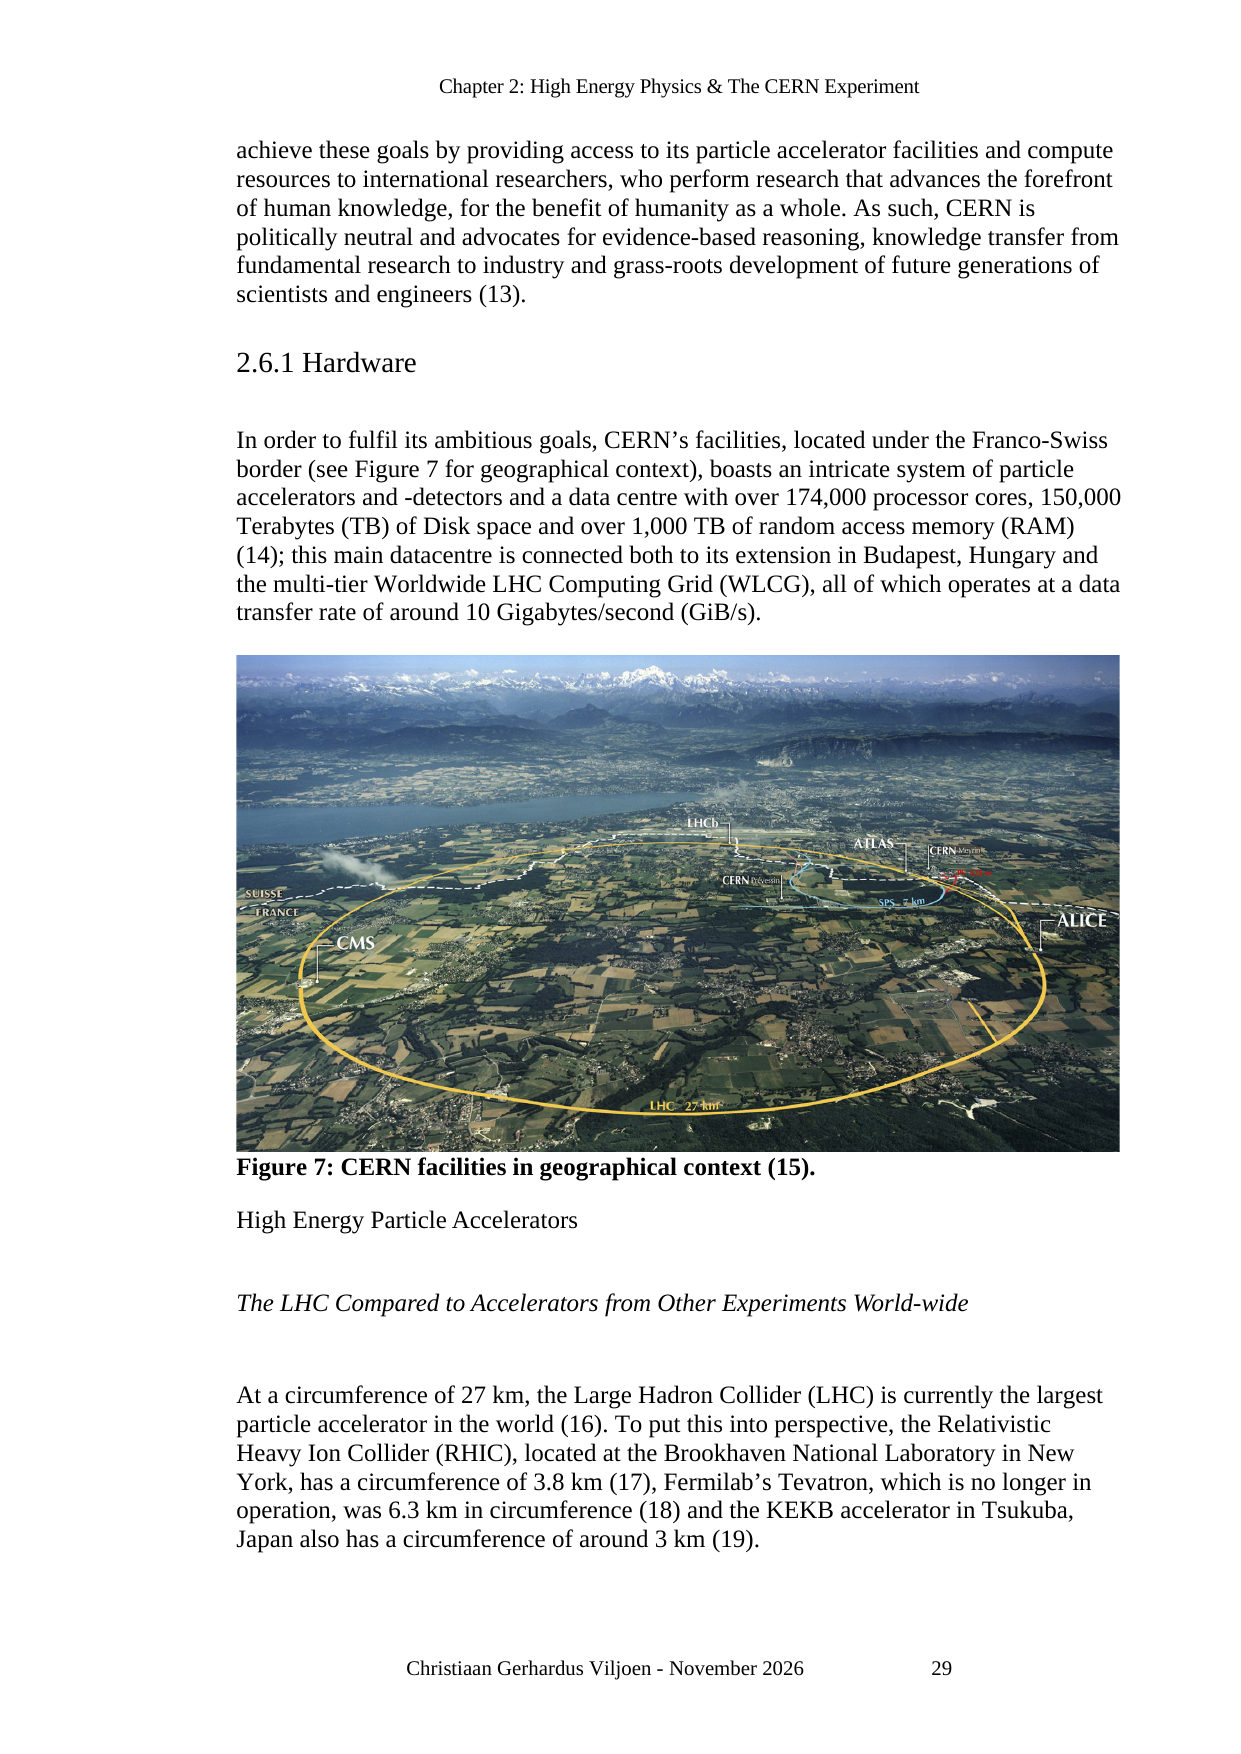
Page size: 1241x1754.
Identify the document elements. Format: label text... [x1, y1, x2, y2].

subtitle Hardware [236, 345, 1122, 379]
subtitle High Energy Particle Accelerators [236, 1206, 1122, 1234]
subtitle The LHC Compared to Accelerators from Other Experiments World-wide [236, 1288, 1122, 1317]
text In order to fulfil its ambitious goals, CERN’s facilities, located under the Franco-Swiss border (see Figure 7 for geographical context), boasts an intricate system of particle accelerators and -detectors and a data centre with over 174,000 processor cores, 150,000 Terabytes (TB) of Disk space and over 1,000 TB of random access memory (RAM) ; this main datacentre is connected both to its extension in Budapest, Hungary and the multi-tier Worldwide LHC Computing Grid (WLCG), all of which operates at a data transfer rate of around 10 Gigabytes/second (GiB/s). [236, 425, 1122, 626]
text At a circumference of 27 km, the Large Hadron Collider (LHC) is currently the largest particle accelerator in the world . To put this into perspective, the Relativistic Heavy Ion Collider (RHIC), located at the Brookhaven National Laboratory in New York, has a circumference of 3.8 km , Fermilab’s Tevatron, which is no longer in operation, was 6.3 km in circumference and the KEKB accelerator in Tsukuba, Japan also has a circumference of around 3 km . [236, 1381, 1122, 1553]
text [236, 135, 1122, 308]
picture [236, 655, 1120, 1152]
text Figure 7: CERN facilities in geographical context . [236, 1152, 1122, 1181]
